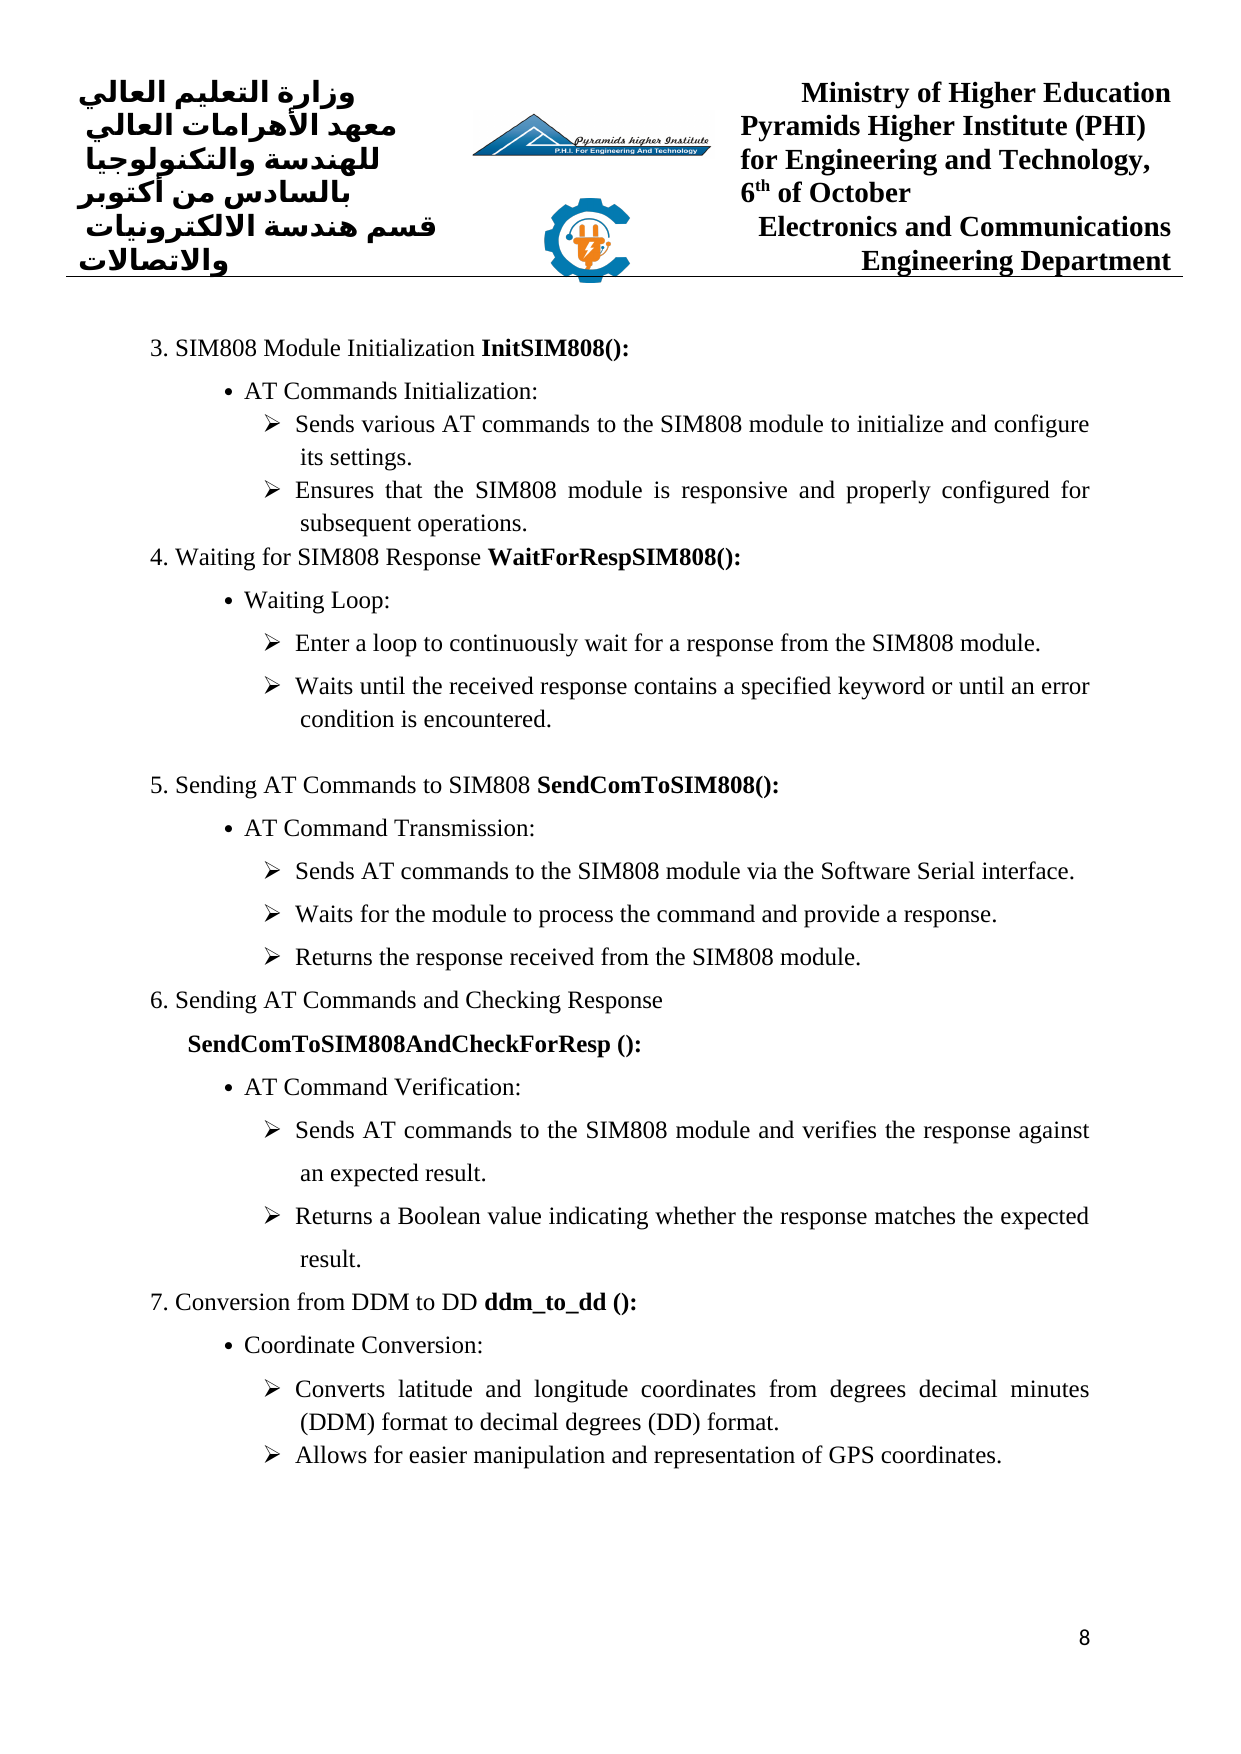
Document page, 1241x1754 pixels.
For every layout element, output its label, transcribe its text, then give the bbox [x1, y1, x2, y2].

list SIM808 Module Initialization InitSIM808(): [150, 333, 1090, 362]
picture [602, 277, 633, 283]
list Waits until the received response contains a specified keyword or until an error condition is encountered. [262, 671, 1090, 733]
list Sending AT Commands and Checking Response SendComToSIM808AndCheckForResp (): [150, 986, 1090, 1057]
picture [541, 198, 579, 276]
list Waiting for SIM808 Response WaitForRespSIM808(): [150, 542, 1090, 570]
picture [472, 110, 715, 159]
picture [559, 198, 633, 276]
list Returns the response received from the SIM808 module. [262, 942, 1090, 971]
list AT Command Verification: [225, 1072, 1090, 1101]
list Converts latitude and longitude coordinates from degrees decimal minutes (DDM) format to decimal degrees (DD) format. [262, 1374, 1090, 1436]
list Conversion from DDM to DD ddm_to_dd (): [150, 1287, 1090, 1316]
list Sends AT commands to the SIM808 module and verifies the response against an expected result. [262, 1115, 1090, 1187]
list Allows for easier manipulation and representation of GPS coordinates. [262, 1440, 1090, 1468]
list Ensures that the SIM808 module is responsive and properly configured for subsequent operations. [262, 476, 1090, 537]
list Coordinate Conversion: [225, 1331, 1090, 1359]
list Sends various AT commands to the SIM808 module to initialize and configure its settings. [262, 409, 1090, 471]
list Enter a loop to continuously wait for a response from the SIM808 module. [262, 628, 1090, 657]
list Returns a Boolean value indicating whether the response matches the expected result. [262, 1201, 1090, 1273]
list Waiting Loop: [225, 585, 1090, 613]
list AT Commands Initialization: [225, 376, 1090, 405]
list Sending AT Commands to SIM808 SendComToSIM808(): [150, 770, 1090, 799]
list Sends AT commands to the SIM808 module via the Software Serial interface. [262, 856, 1090, 885]
list Waits for the module to process the command and provide a response. [262, 899, 1090, 928]
picture [541, 277, 579, 283]
list AT Command Transmission: [225, 813, 1090, 842]
